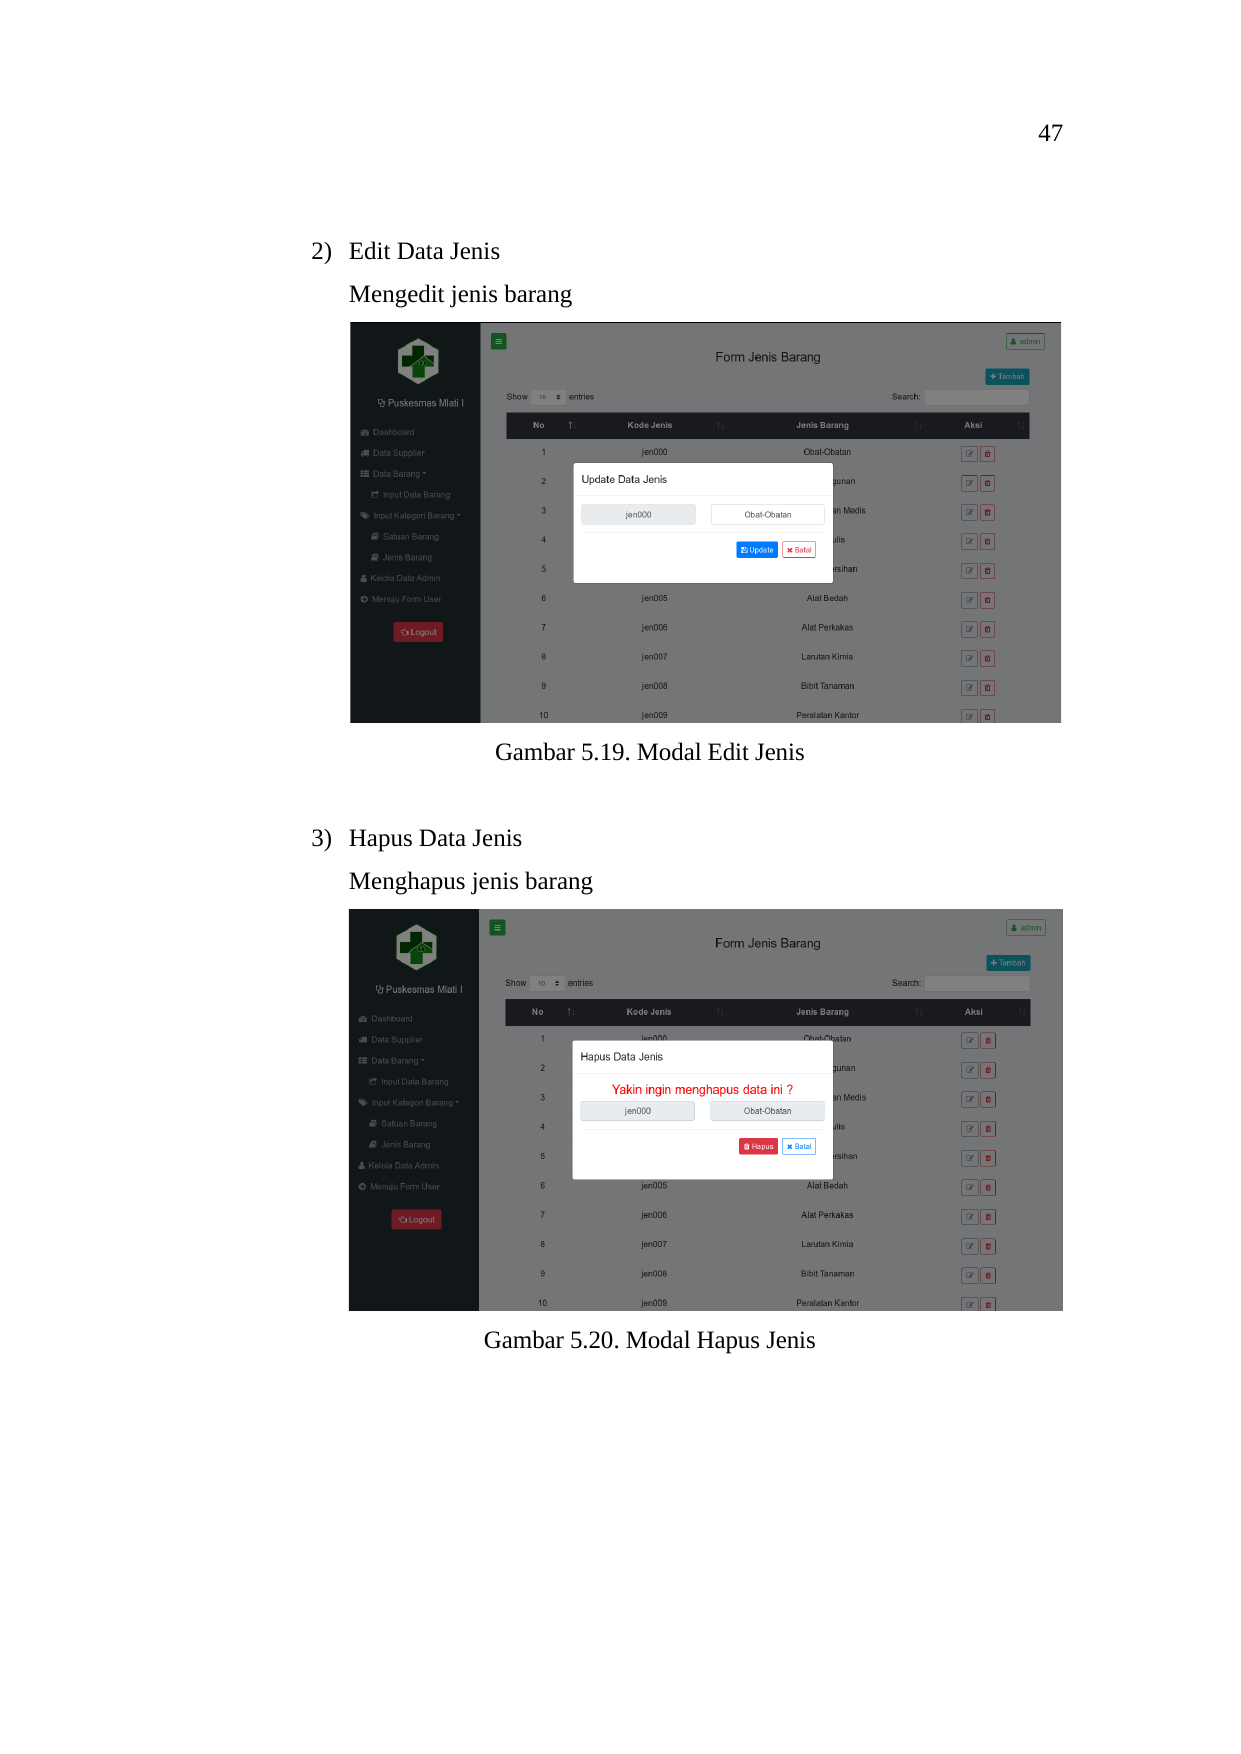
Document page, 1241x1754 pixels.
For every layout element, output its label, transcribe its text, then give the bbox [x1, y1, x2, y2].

text Gambar 5.20. Modal Hapus Jenis [236, 1325, 1063, 1354]
picture [348, 909, 1063, 1311]
list Hapus Data Jenis [311, 823, 1063, 852]
list Mengedit jenis barang [349, 279, 1063, 308]
text Gambar 5.19. Modal Edit Jenis [236, 737, 1063, 765]
list Edit Data Jenis [311, 236, 1063, 265]
picture [350, 322, 1062, 723]
list Menghapus jenis barang [349, 866, 1063, 895]
